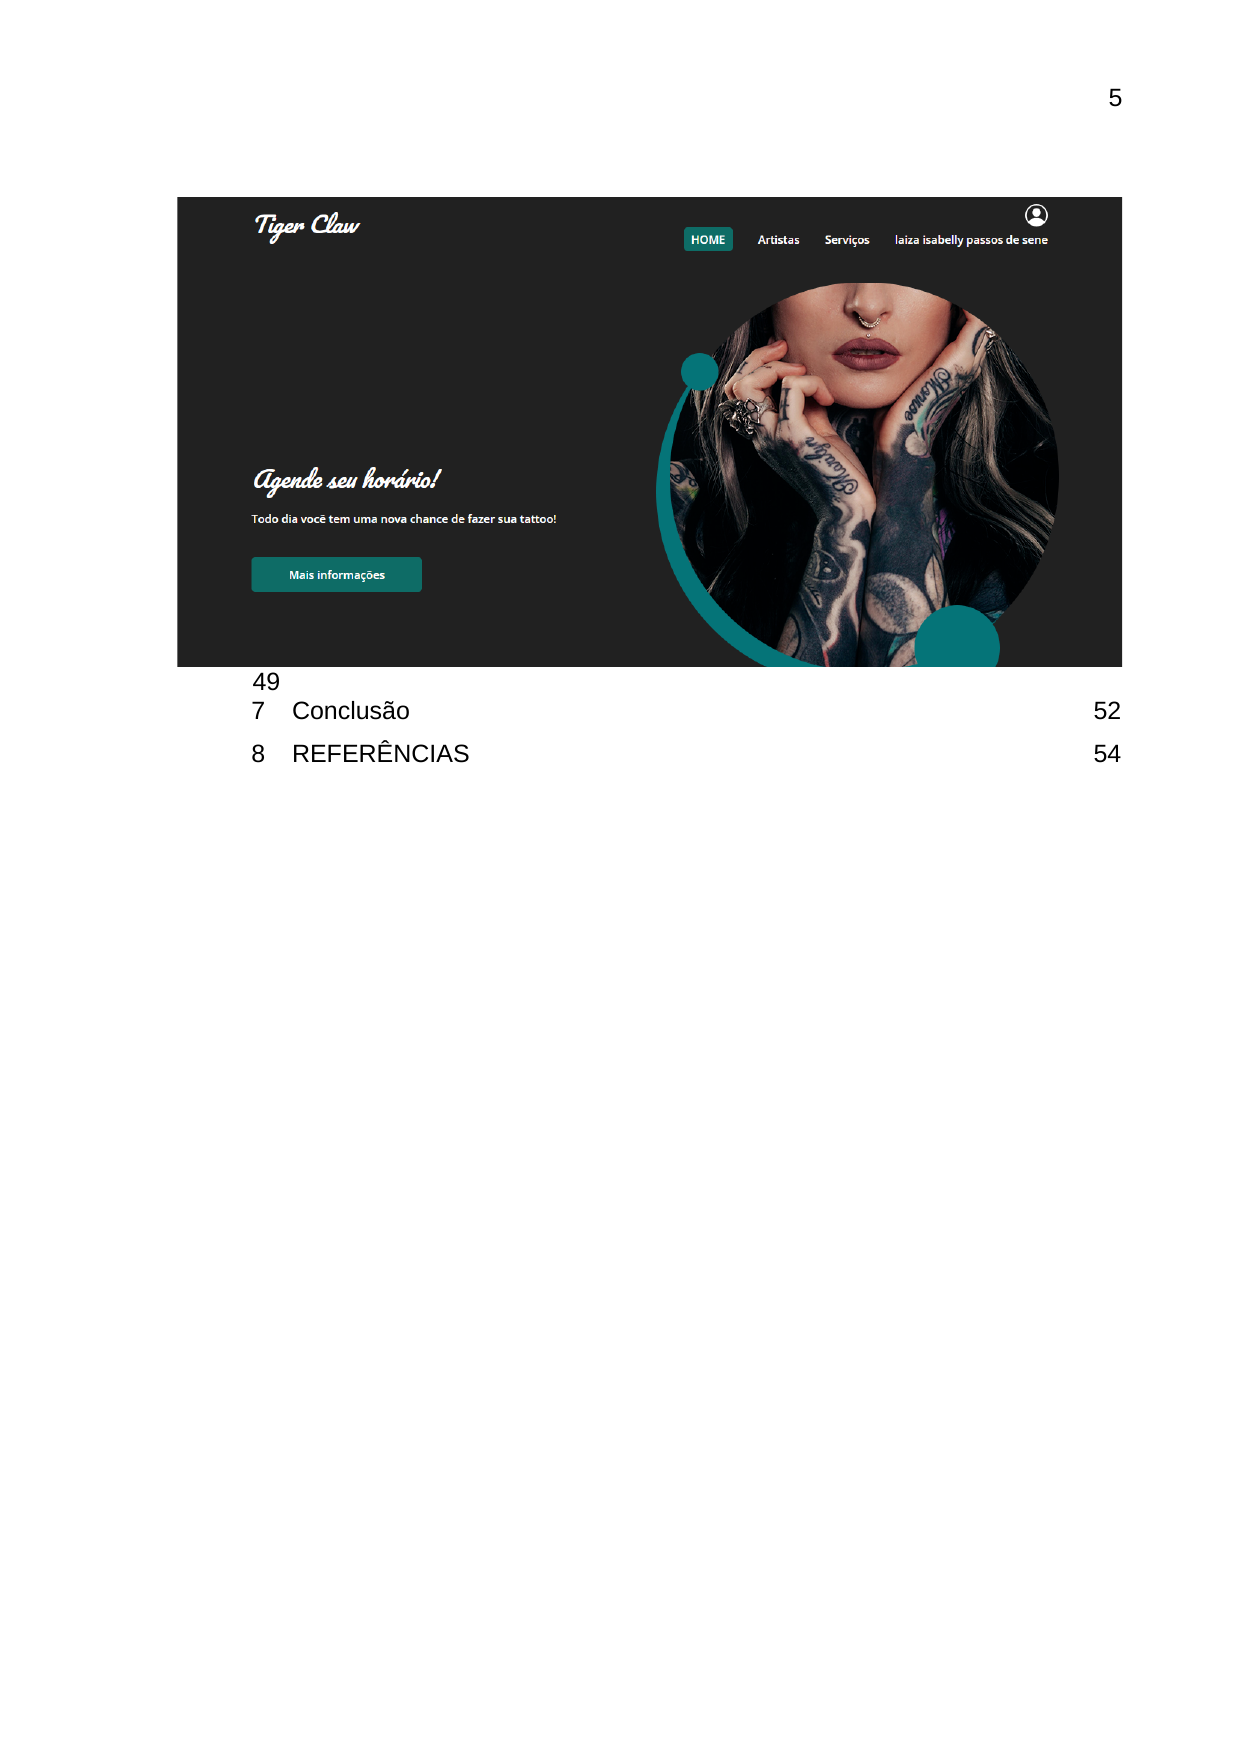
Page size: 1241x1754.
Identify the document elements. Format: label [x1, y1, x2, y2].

picture [177, 197, 1123, 667]
